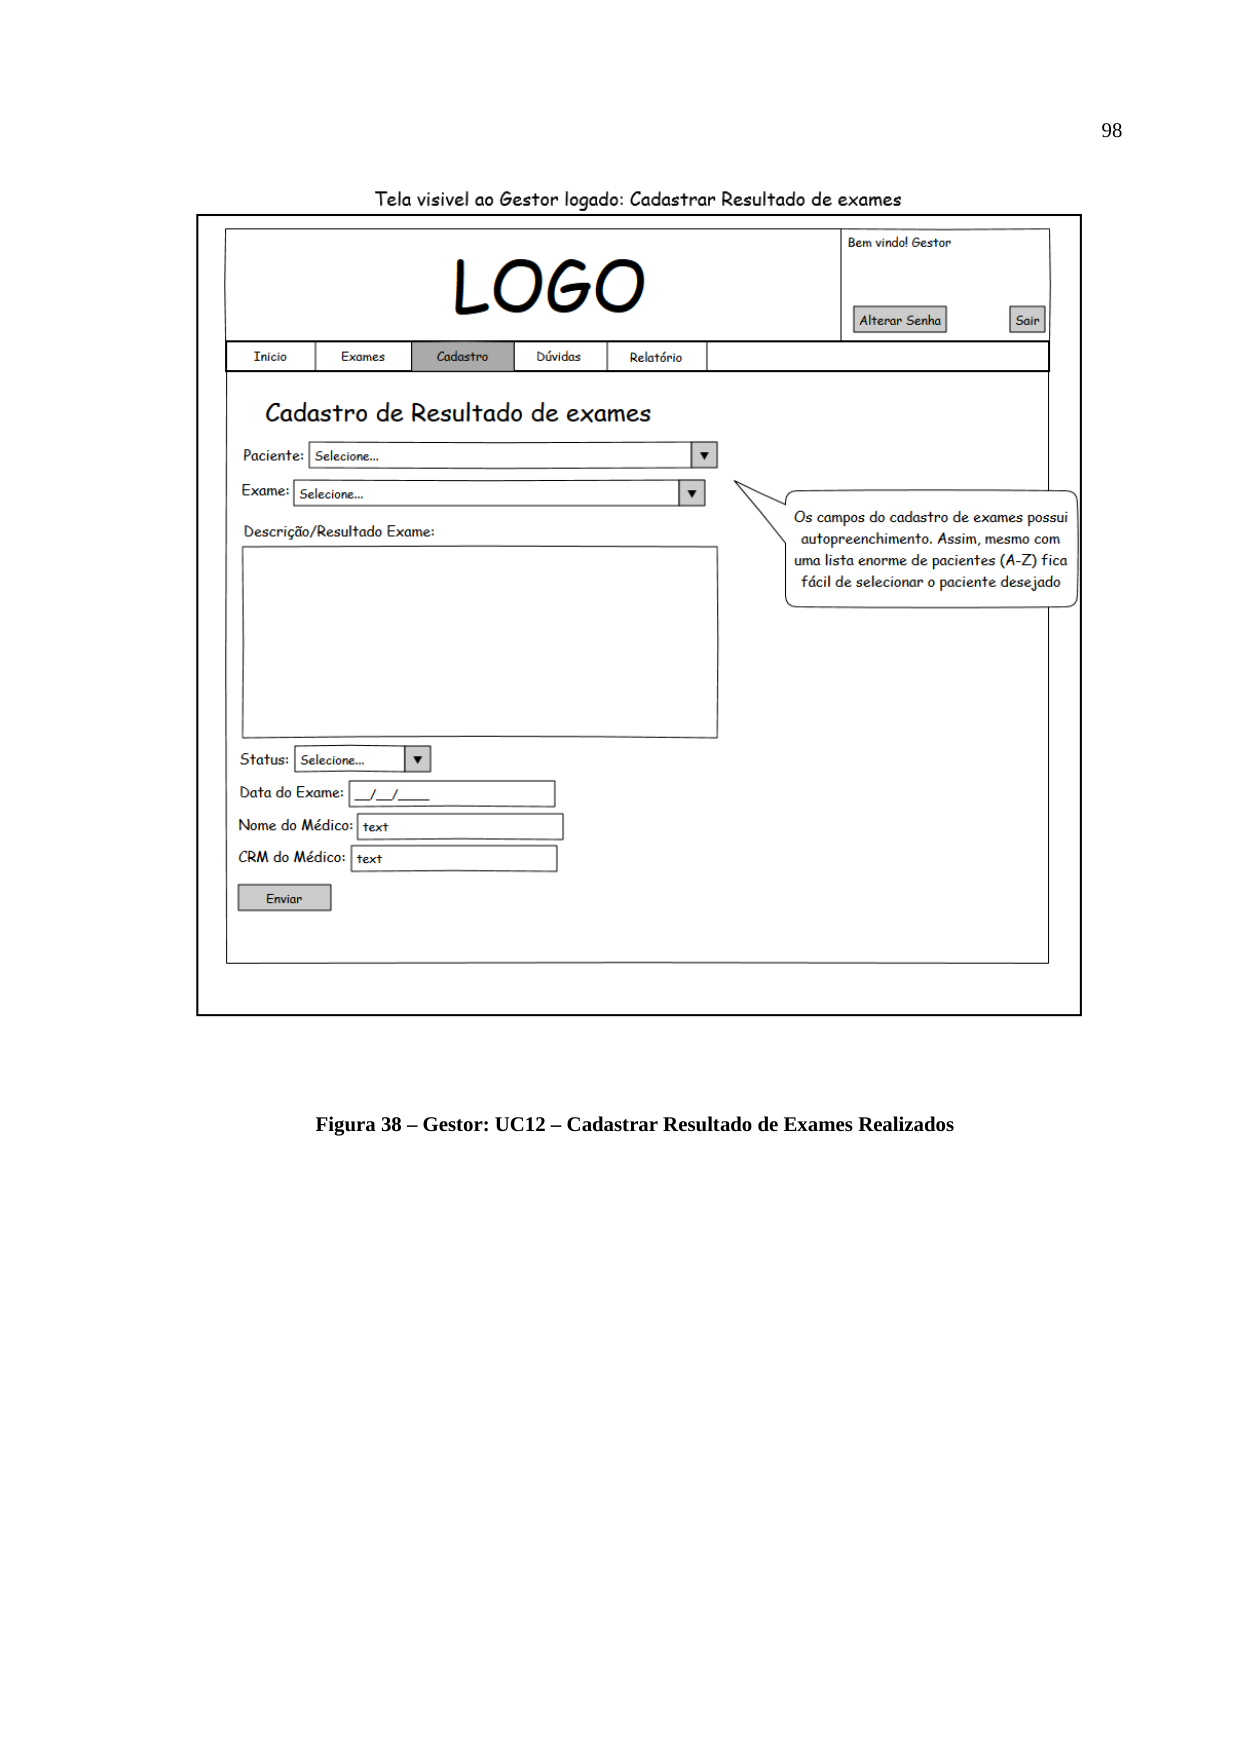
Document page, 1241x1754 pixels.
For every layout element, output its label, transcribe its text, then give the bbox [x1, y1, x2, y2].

picture [147, 177, 1122, 1085]
